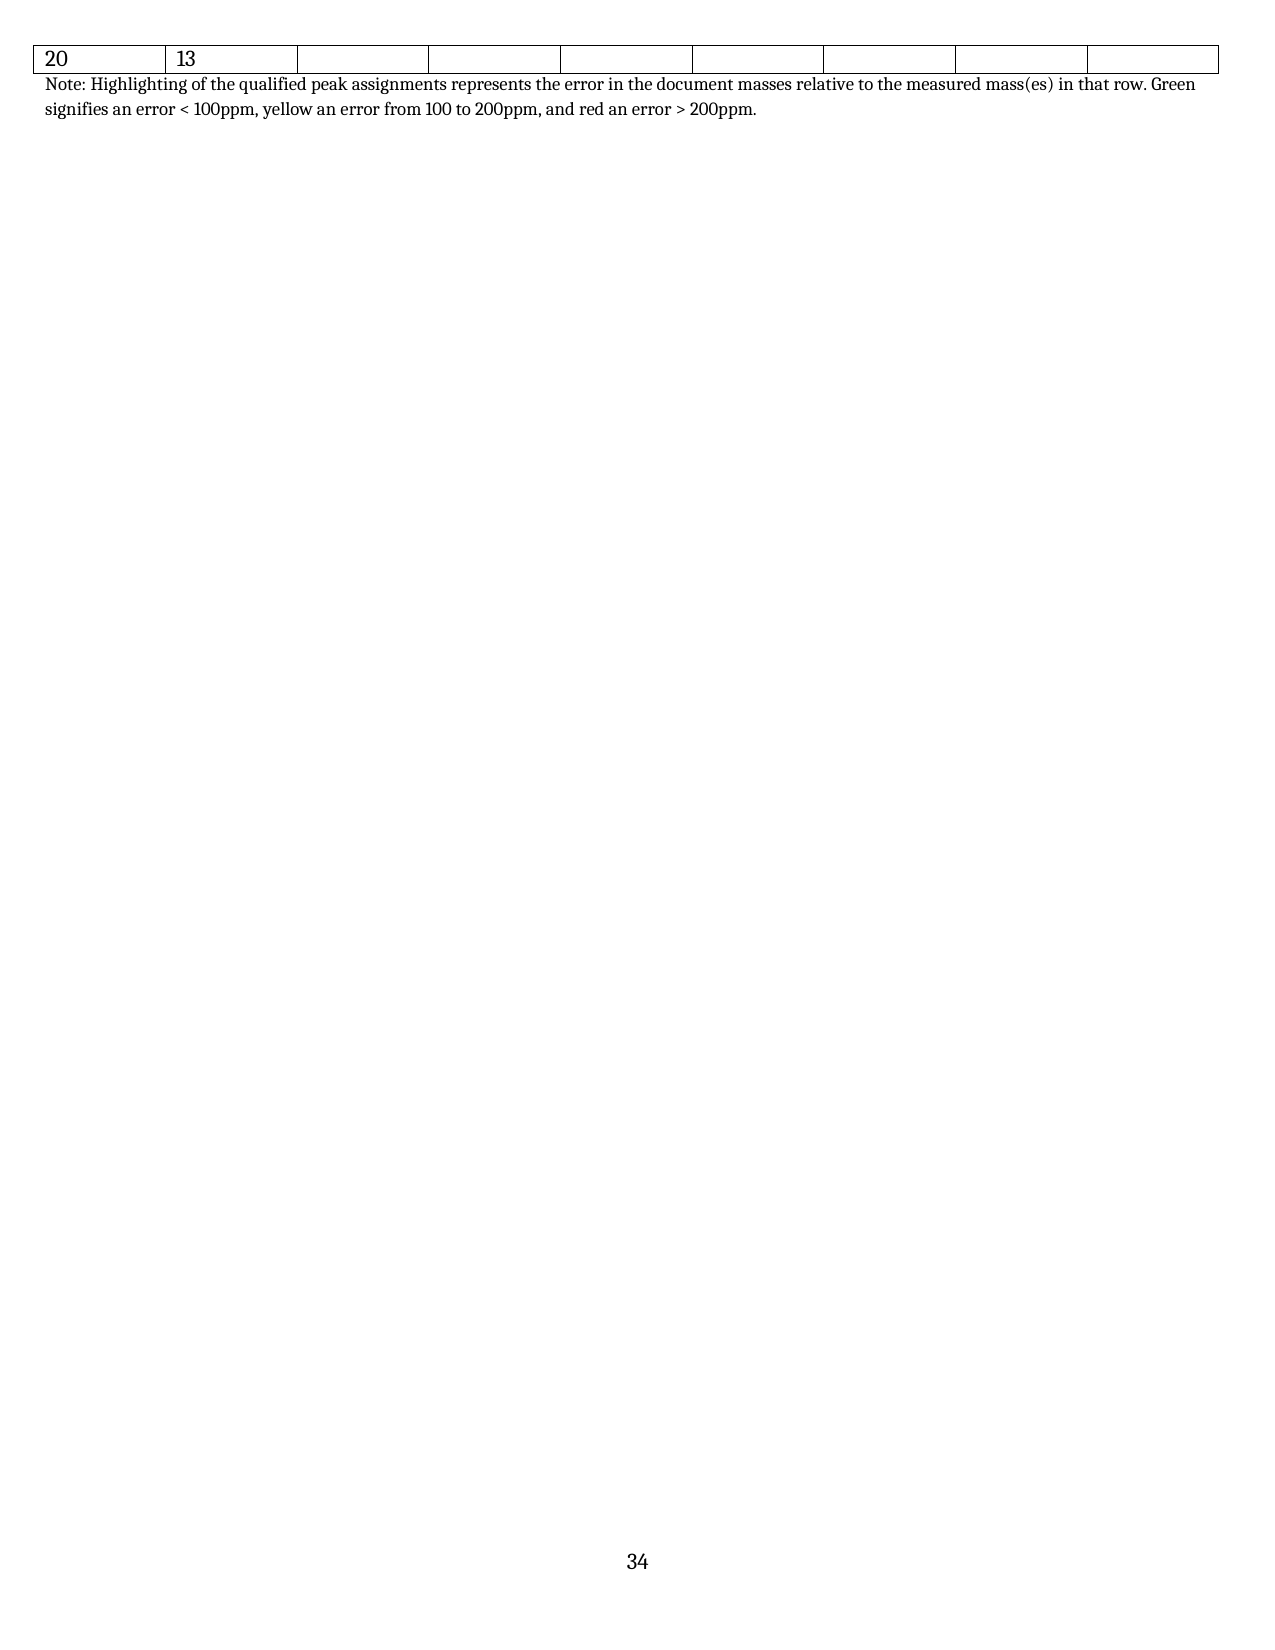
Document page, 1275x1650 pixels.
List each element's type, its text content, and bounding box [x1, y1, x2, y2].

table_cell [561, 46, 692, 72]
table_cell [956, 46, 1087, 72]
table_cell 13 [166, 46, 297, 72]
text Note: Highlighting of the qualified peak assignments represents the error in the document masses relative to the measured mass(es) in that row. Green signifies an error < 100ppm, yellow an error from 100 to 200ppm, and red an error > 200ppm. [45, 73, 1230, 120]
table_cell [429, 46, 560, 72]
table_cell [1088, 46, 1218, 72]
table_cell 20 [34, 46, 165, 72]
table_cell [298, 46, 428, 72]
table_cell [693, 46, 823, 72]
table_cell [824, 46, 955, 72]
